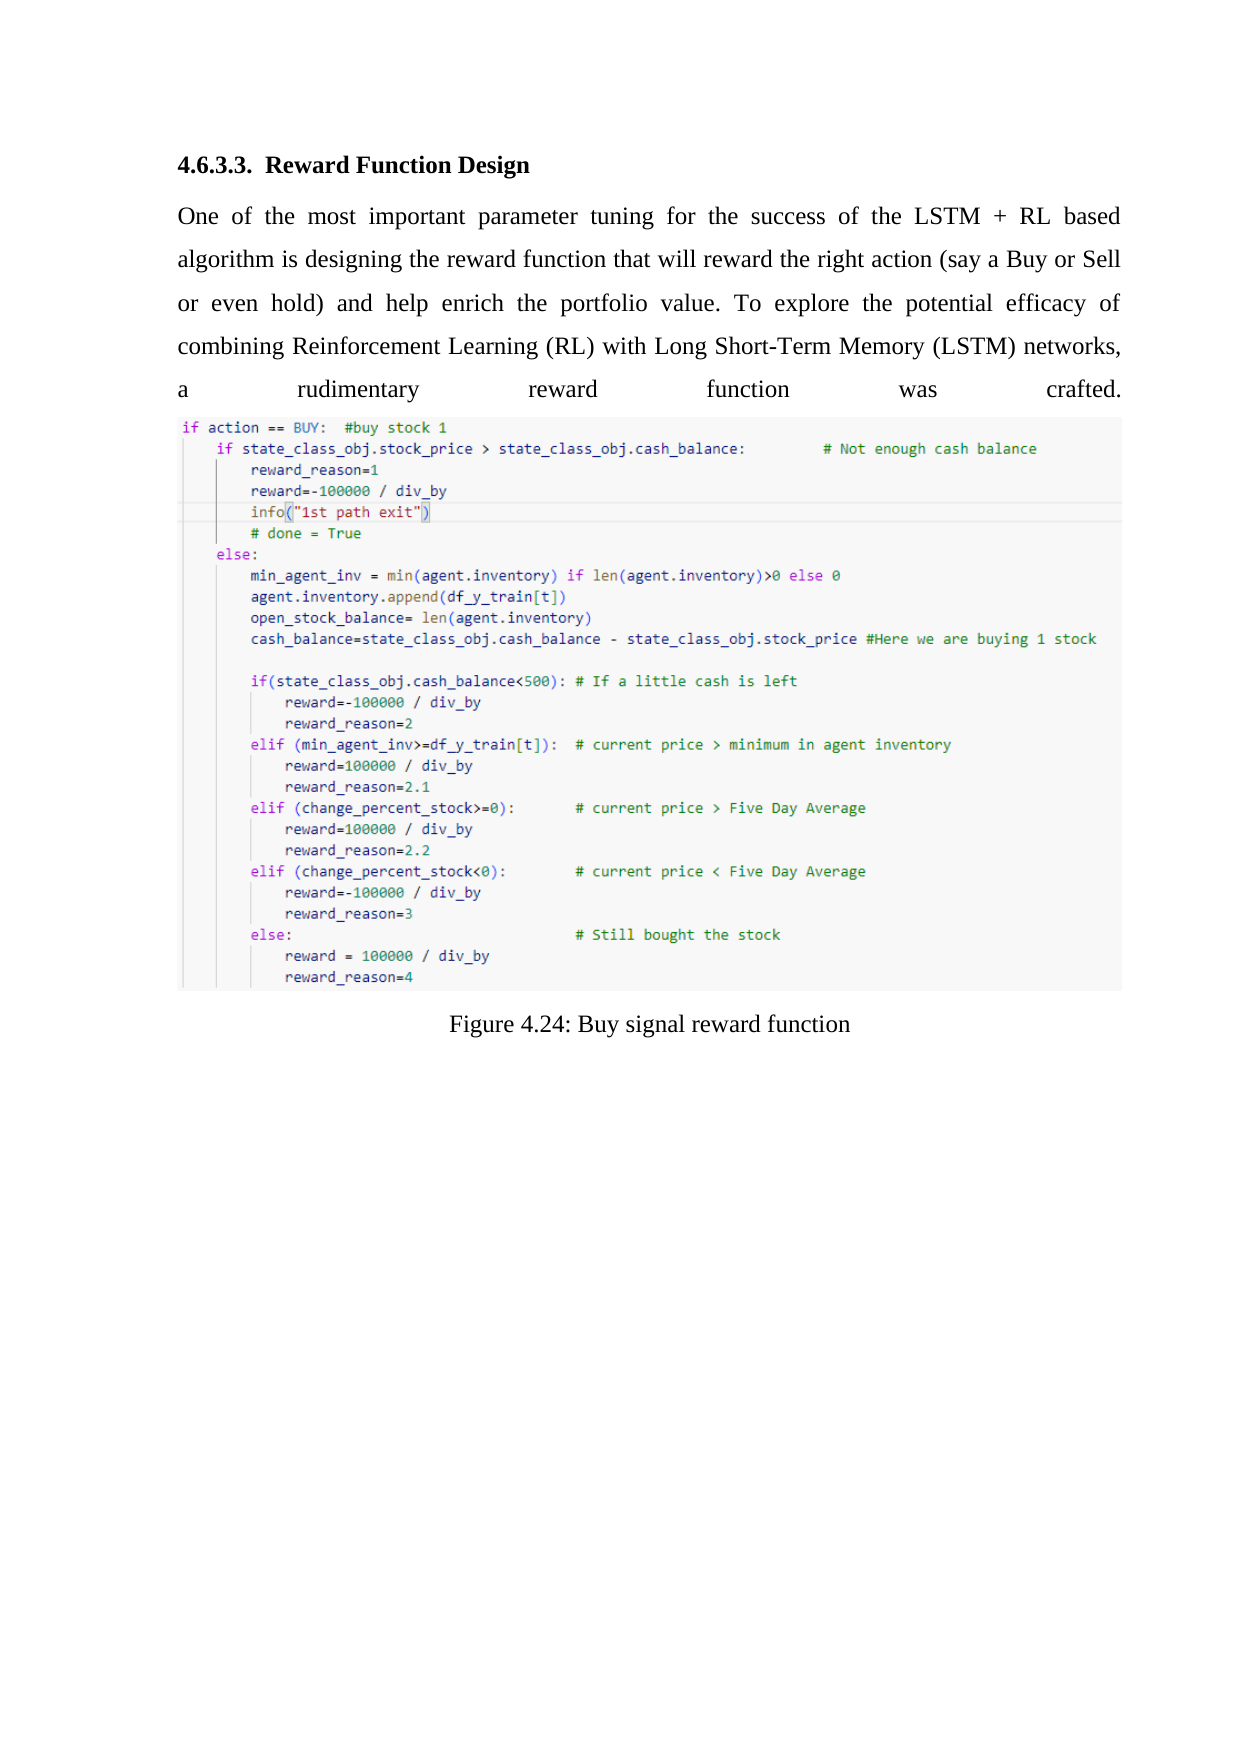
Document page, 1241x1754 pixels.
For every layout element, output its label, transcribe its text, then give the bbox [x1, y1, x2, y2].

subtitle Reward Function Design [177, 150, 1122, 179]
text One of the most important parameter tuning for the success of the LSTM + RL based algorithm is designing the reward function that will reward the right action (say a Buy or Sell or even hold) and help enrich the portfolio value. To explore the potential efficacy of combining Reinforcement Learning (RL) with Long Short-Term Memory (LSTM) networks, a rudimentary reward function was crafted. [177, 201, 1122, 417]
picture [177, 417, 1123, 991]
